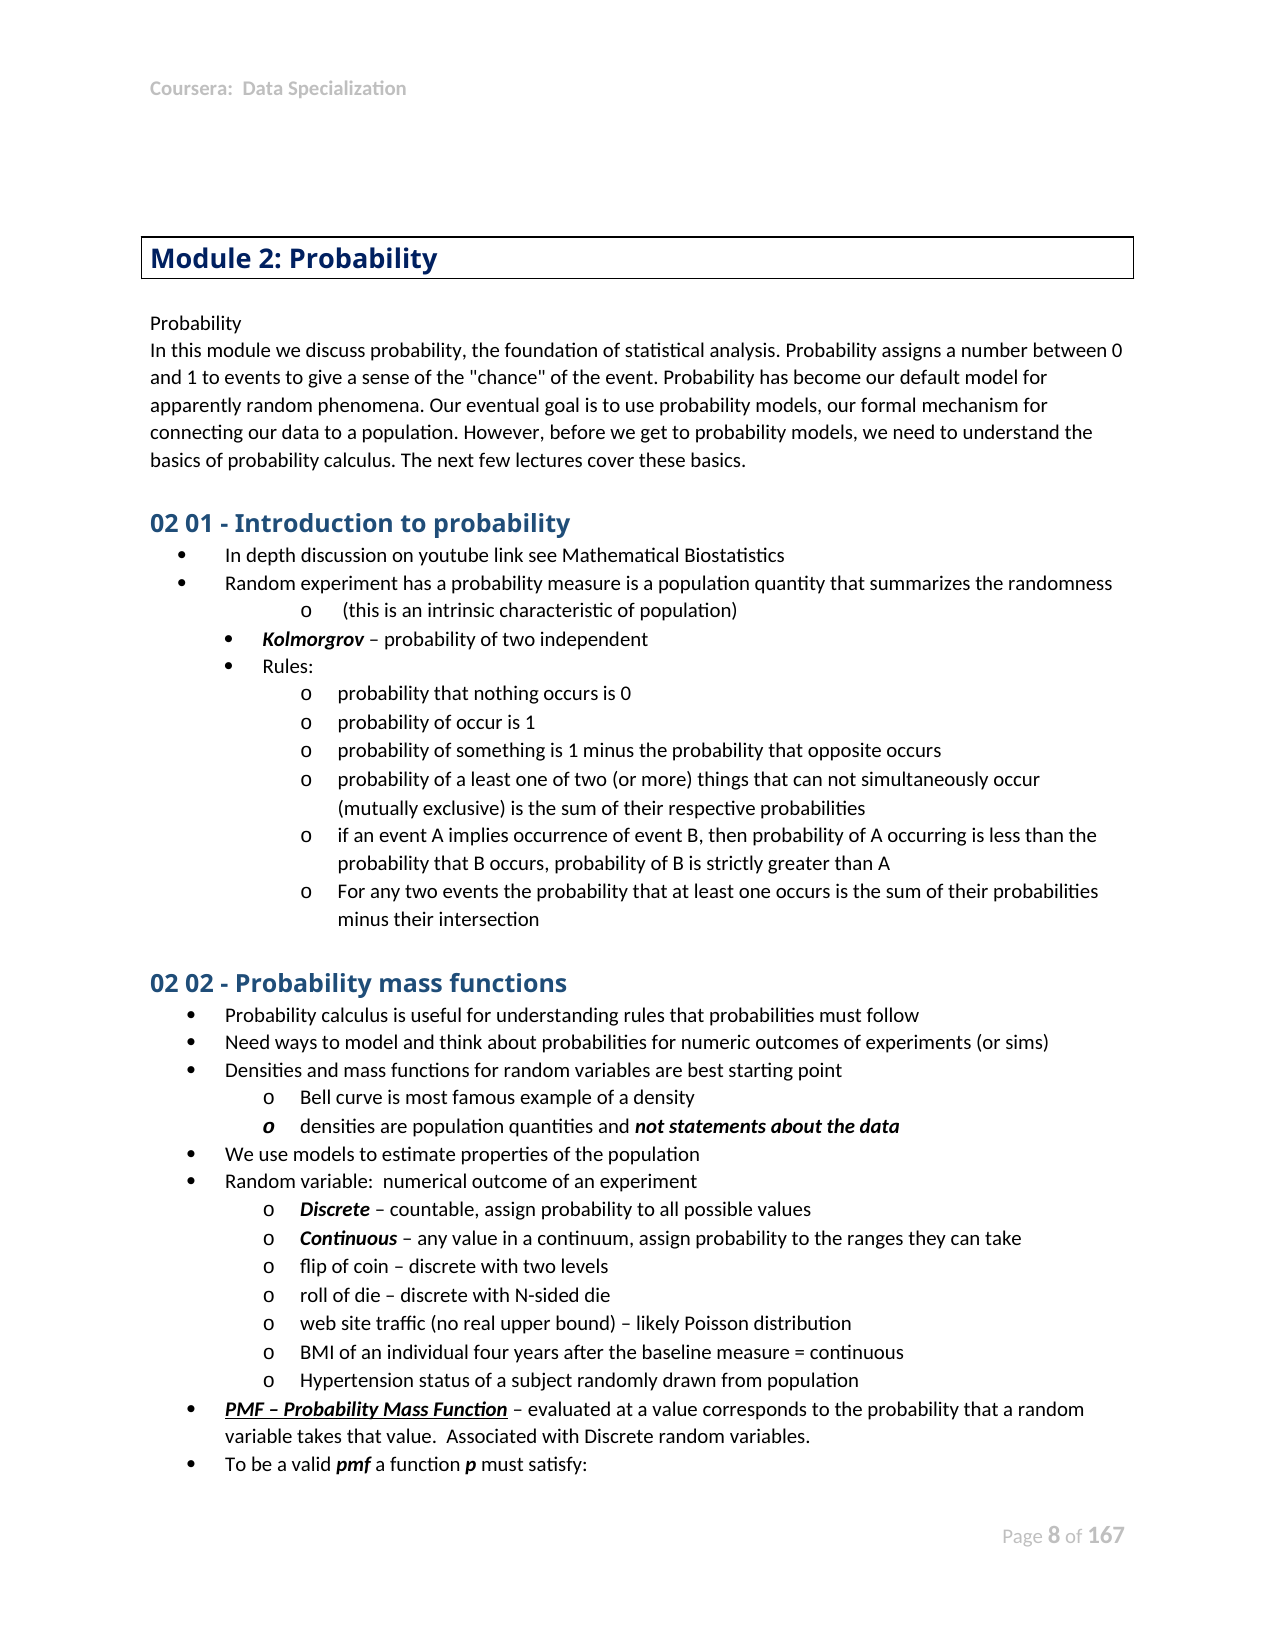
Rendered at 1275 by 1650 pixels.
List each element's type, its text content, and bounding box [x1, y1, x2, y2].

list probability of occur is 1 [300, 709, 1125, 736]
list In depth discussion on youtube link see Mathematical Biostatistics [178, 542, 1125, 568]
list To be a valid pmf a function p must satisfy: [187, 1451, 1125, 1476]
list Probability calculus is useful for understanding rules that probabilities must follow [187, 1002, 1125, 1027]
list We use models to estimate properties of the population [187, 1141, 1125, 1167]
list if an event A implies occurrence of event B, then probability of A occurring is less than the probability that B occurs, probability of B is strictly greater than A [300, 822, 1125, 876]
list Continuous – any value in a continuum, assign probability to the ranges they can take [262, 1225, 1125, 1251]
list For any two events the probability that at least one occurs is the sum of their probabilities minus their intersection [300, 878, 1125, 932]
subtitle Module 2: Probability [142, 238, 1133, 278]
list web site traffic (no real upper bound) – likely Poisson distribution [262, 1310, 1125, 1337]
subtitle 02 01 - Introduction to probability [150, 506, 1125, 540]
list Random variable: numerical outcome of an experiment [187, 1169, 1125, 1194]
list PMF – Probability Mass Function – evaluated at a value corresponds to the probability that a random variable takes that value. Associated with Discrete random variables. [187, 1396, 1125, 1449]
text Probability [150, 310, 1125, 335]
list Discrete – countable, assign probability to all possible values [262, 1196, 1125, 1223]
list Hypertension status of a subject randomly drawn from population [262, 1367, 1125, 1394]
list probability that nothing occurs is 0 [300, 681, 1125, 707]
list Bell curve is most famous example of a density [262, 1084, 1125, 1111]
list flip of coin – discrete with two levels [262, 1253, 1125, 1280]
list Rules: [225, 653, 1125, 679]
list Need ways to model and think about probabilities for numeric outcomes of experiments (or sims) [187, 1029, 1125, 1055]
list BMI of an individual four years after the baseline measure = continuous [262, 1339, 1125, 1365]
list probability of a least one of two (or more) things that can not simultaneously occur (mutually exclusive) is the sum of their respective probabilities [300, 766, 1125, 820]
list probability of something is 1 minus the probability that opposite occurs [300, 738, 1125, 764]
text In this module we discuss probability, the foundation of statistical analysis. Probability assigns a number between 0 and 1 to events to give a sense of the "chance" of the event. Probability has become our default model for apparently random phenomena. Our eventual goal is to use probability models, our formal mechanism for connecting our data to a population. However, before we get to probability models, we need to understand the basics of probability calculus. The next few lectures cover these basics. [150, 337, 1125, 472]
list Random experiment has a probability measure is a population quantity that summarizes the randomness [178, 570, 1125, 595]
subtitle 02 02 - Probability mass functions [150, 965, 1125, 999]
list Kolmorgrov – probability of two independent [225, 626, 1125, 651]
list (this is an intrinsic characteristic of population) [300, 597, 1125, 624]
list Densities and mass functions for random variables are best starting point [187, 1057, 1125, 1082]
list roll of die – discrete with N-sided die [262, 1282, 1125, 1308]
list densities are population quantities and not statements about the data [262, 1113, 1125, 1139]
